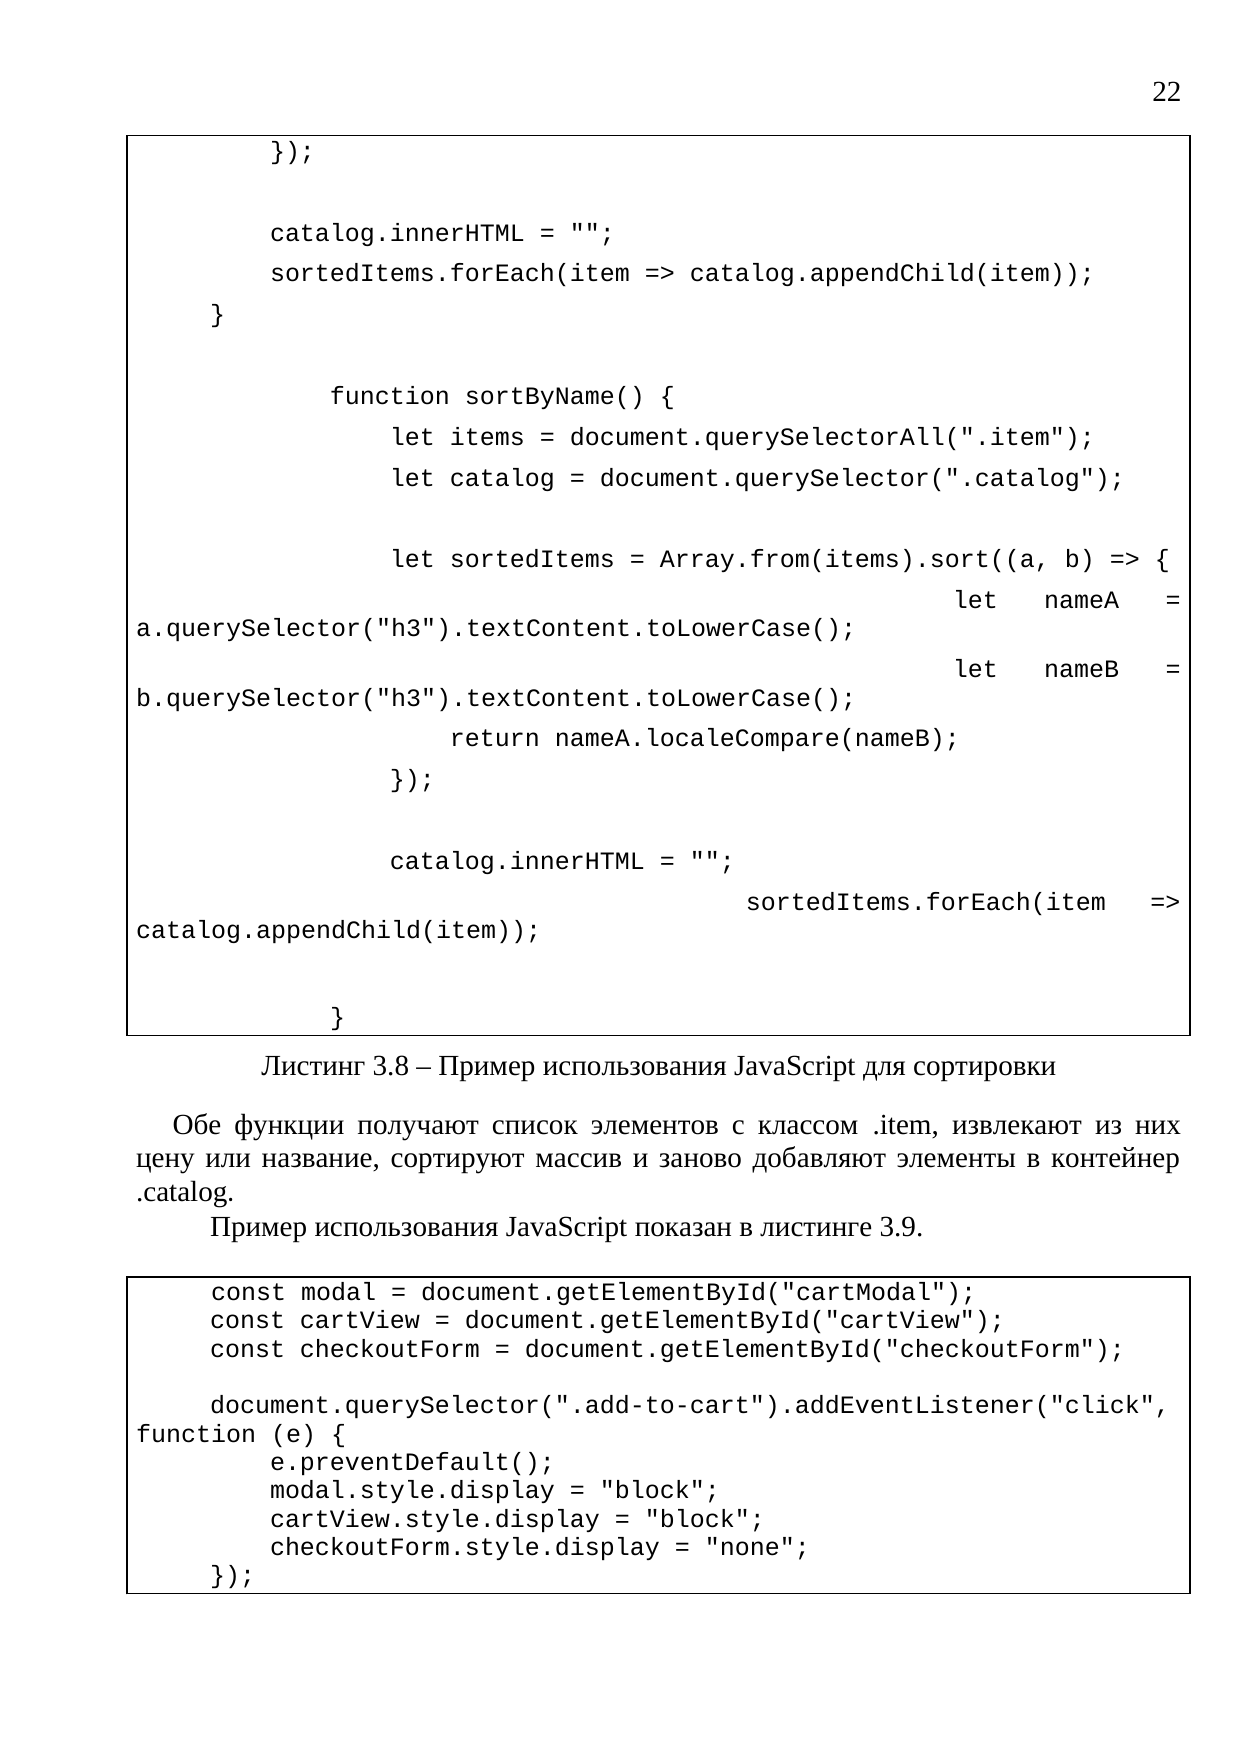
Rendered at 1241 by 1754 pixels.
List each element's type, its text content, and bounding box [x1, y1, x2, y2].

text const cartView = document.getElementById("cartView"); [136, 1308, 1181, 1336]
text }); [128, 764, 1189, 795]
text let nameA = a.querySelector("h3").textContent.toLowerCase(); [128, 584, 1189, 644]
text let sortedItems = Array.from(items).sort((a, b) => { [128, 544, 1189, 575]
text modal.style.display = "block"; [136, 1478, 1181, 1506]
text Обе функции получают список элементов с классом .item, извлекают из них цену или название, сортируют массив и заново добавляют элементы в контейнер .catalog. [136, 1107, 1181, 1209]
text } [128, 299, 1189, 330]
text catalog.innerHTML = ""; [128, 217, 1189, 248]
text let nameB = b.querySelector("h3").textContent.toLowerCase(); [128, 654, 1189, 713]
text const modal = document.getElementById("cartModal"); [128, 1278, 1189, 1308]
text document.querySelector(".add-to-cart").addEventListener("click", function (e) { [136, 1393, 1181, 1449]
text let items = document.querySelectorAll(".item"); [128, 421, 1189, 453]
text }); [128, 1560, 1189, 1593]
text sortedItems.forEach(item => catalog.appendChild(item)); [128, 886, 1189, 946]
text sortedItems.forEach(item => catalog.appendChild(item)); [128, 258, 1189, 289]
text Листинг 3.8 – Пример использования JavaScript для сортировки [136, 1048, 1181, 1082]
text catalog.innerHTML = ""; [128, 845, 1189, 877]
text e.preventDefault(); [136, 1449, 1181, 1478]
text const checkoutForm = document.getElementById("checkoutForm"); [136, 1336, 1181, 1364]
text function sortByName() { [128, 380, 1189, 412]
text let catalog = document.querySelector(".catalog"); [128, 462, 1189, 493]
text cartView.style.display = "block"; [136, 1506, 1181, 1534]
text checkoutForm.style.display = "none"; [136, 1534, 1181, 1560]
text return nameA.localeCompare(nameB); [128, 723, 1189, 754]
text Пример использования JavaScript показан в листинге 3.9. [136, 1209, 1181, 1242]
text }); [128, 136, 1189, 167]
text } [128, 1001, 1189, 1035]
